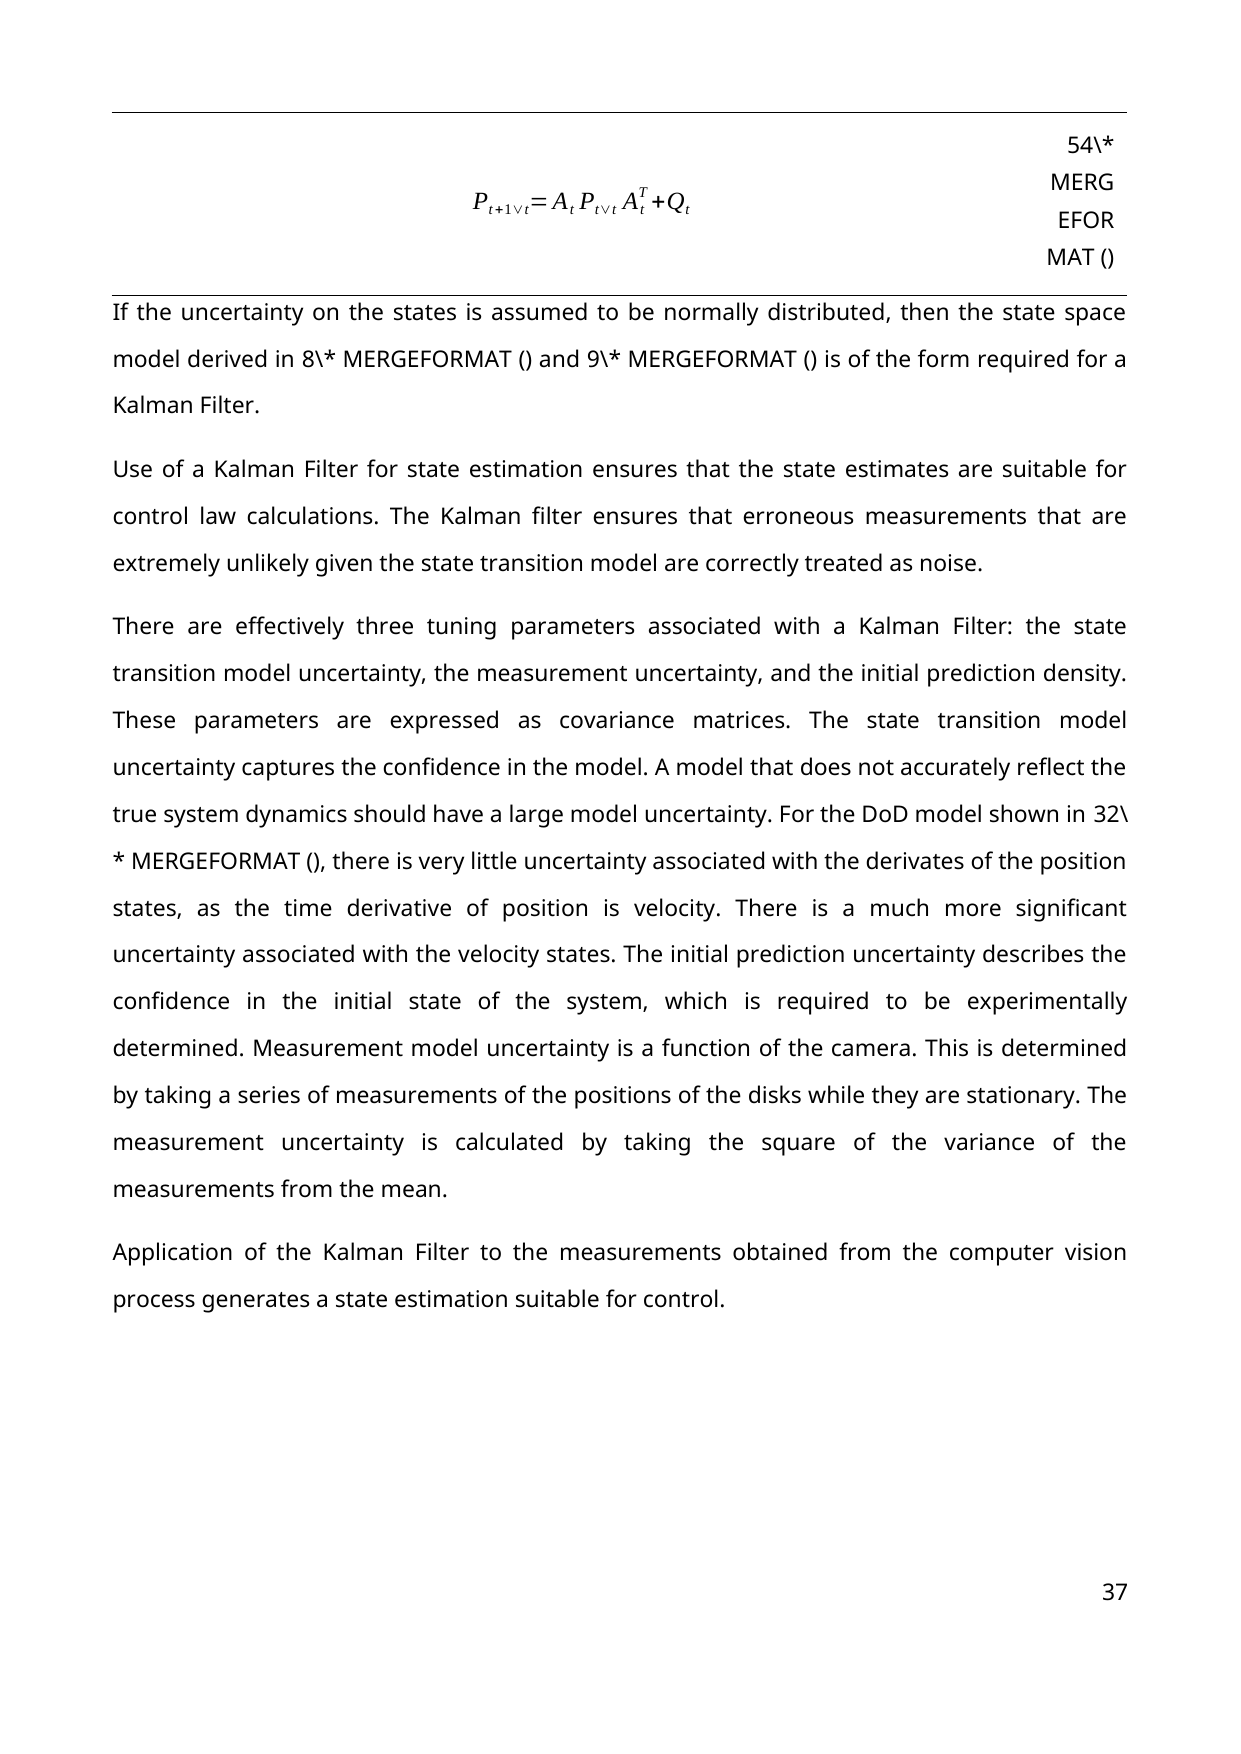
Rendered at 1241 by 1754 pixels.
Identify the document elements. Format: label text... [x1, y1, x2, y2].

text There are effectively three tuning parameters associated with a Kalman Filter: the state transition model uncertainty, the measurement uncertainty, and the initial prediction density. These parameters are expressed as covariance matrices. The state transition model uncertainty captures the confidence in the model. A model that does not accurately reflect the true system dynamics should have a large model uncertainty. For the DoD model shown in (32), there is very little uncertainty associated with the derivates of the position states, as the time derivative of position is velocity. There is a much more significant uncertainty associated with the velocity states. The initial prediction uncertainty describes the confidence in the initial state of the system, which is required to be experimentally determined. Measurement model uncertainty is a function of the camera. This is determined by taking a series of measurements of the positions of the disks while they are stationary. The measurement uncertainty is calculated by taking the square of the variance of the measurements from the mean. [112, 610, 1128, 1204]
text If the uncertainty on the states is assumed to be normally distributed, then the state space model derived in (8) and (9) is of the form required for a Kalman Filter. [112, 296, 1128, 421]
text Application of the Kalman Filter to the measurements obtained from the computer vision process generates a state estimation suitable for control. [112, 1236, 1128, 1314]
table_cell where [112, 113, 1127, 294]
text Use of a Kalman Filter for state estimation ensures that the state estimates are suitable for control law calculations. The Kalman filter ensures that erroneous measurements that are extremely unlikely given the state transition model are correctly treated as noise. [112, 453, 1128, 578]
